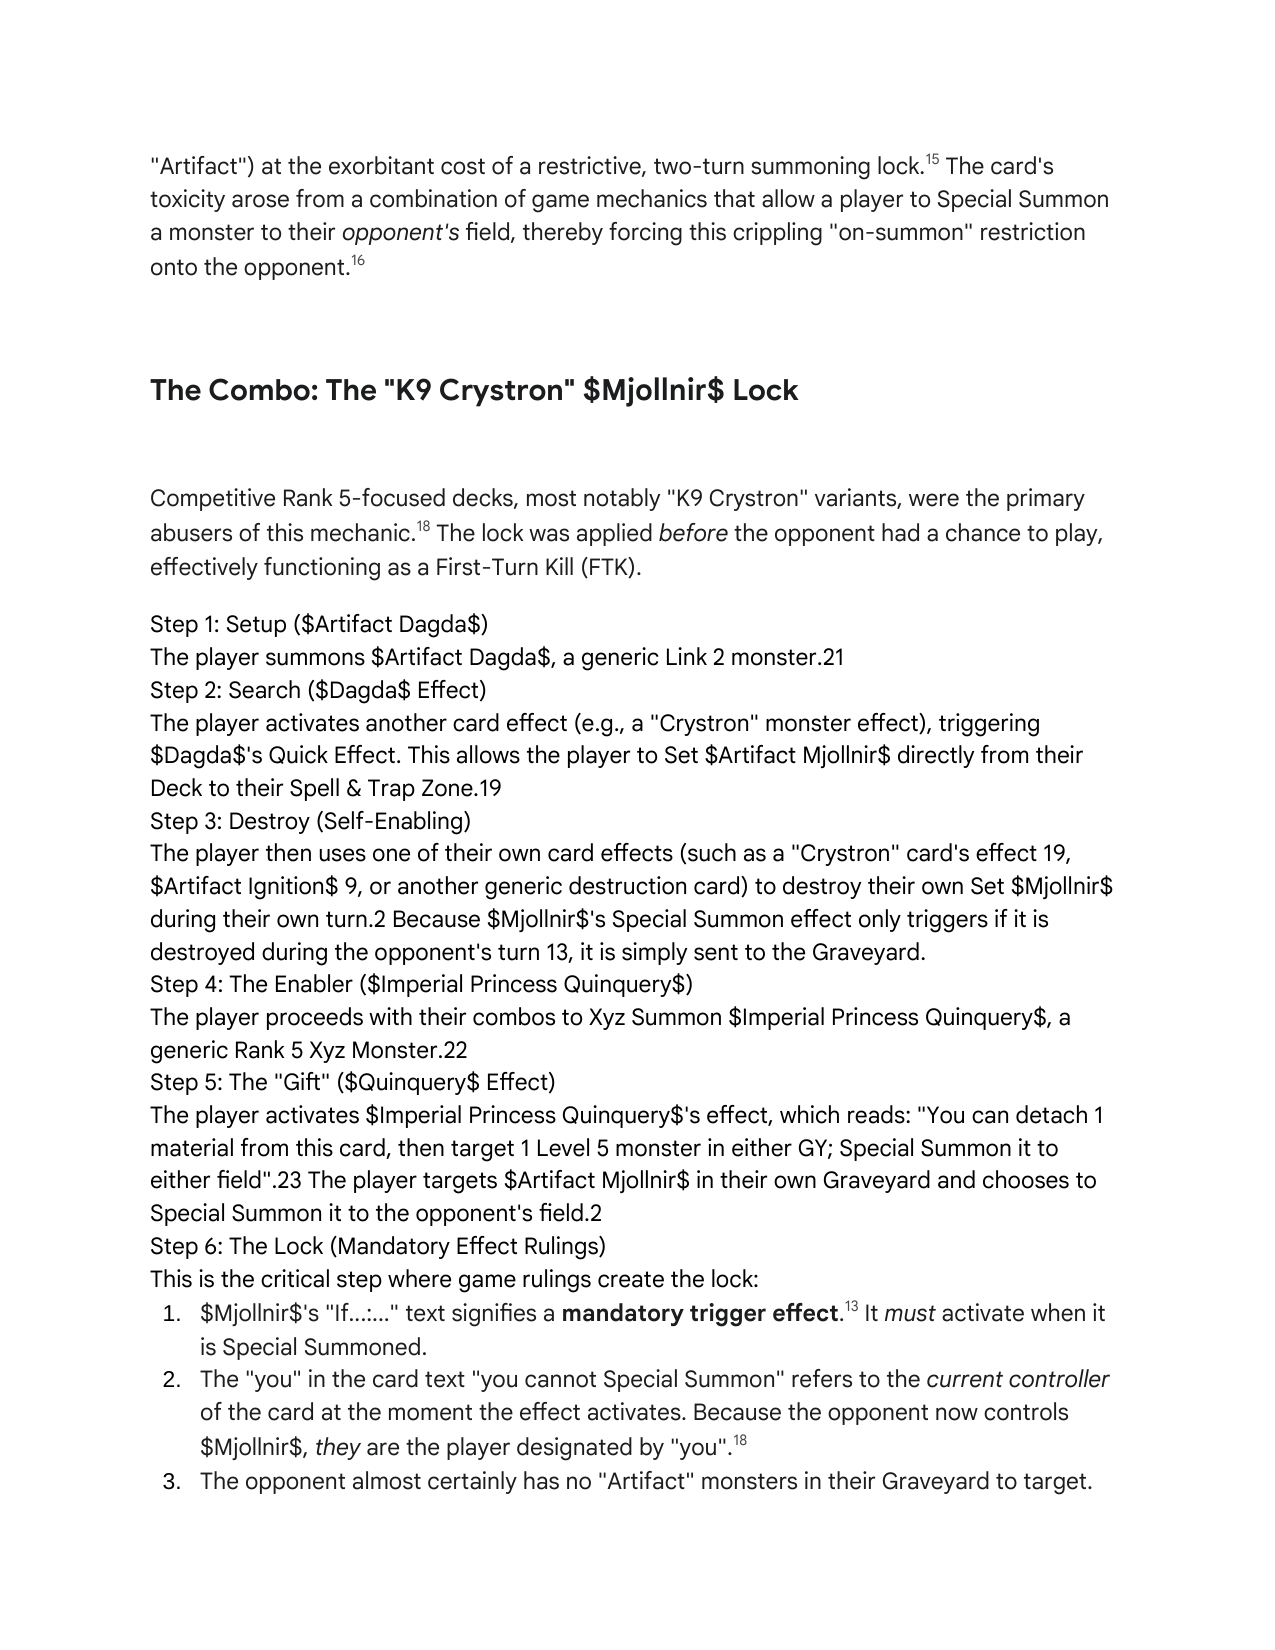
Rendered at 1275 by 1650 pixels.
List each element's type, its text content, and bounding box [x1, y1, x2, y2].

text This is the critical step where game rulings create the lock: [150, 1265, 1125, 1293]
list $Mjollnir$'s "If...:..." text signifies a mandatory trigger effect.13 It must activate when it is Special Summoned. [162, 1297, 1125, 1362]
text The player then uses one of their own card effects (such as a "Crystron" card's effect 19, $Artifact Ignition$ 9, or another generic destruction card) to destroy their own Set $Mjollnir$ during their own turn.2 Because $Mjollnir$'s Special Summon effect only triggers if it is destroyed during the opponent's turn 13, it is simply sent to the Graveyard. [150, 839, 1125, 966]
text Competitive Rank 5-focused decks, most notably "K9 Crystron" variants, were the primary abusers of this mechanic.18 The lock was applied before the opponent had a chance to play, effectively functioning as a First-Turn Kill (FTK). [150, 484, 1125, 582]
text Step 5: The "Gift" ($Quinquery$ Effect) [150, 1068, 1125, 1097]
list The "you" in the card text "you cannot Special Summon" refers to the current controller of the card at the moment the effect activates. Because the opponent now controls $Mjollnir$, they are the player designated by "you".18 [162, 1366, 1125, 1463]
subtitle The Combo: The "K9 Crystron" $Mjollnir$ Lock [150, 373, 1125, 409]
text Step 6: The Lock (Mandatory Effect Rulings) [150, 1232, 1125, 1261]
text Step 4: The Enabler ($Imperial Princess Quinquery$) [150, 970, 1125, 999]
text The player summons $Artifact Dagda$, a generic Link 2 monster.21 [150, 643, 1125, 672]
text Step 1: Setup ($Artifact Dagda$) [150, 611, 1125, 639]
text The player activates $Imperial Princess Quinquery$'s effect, which reads: "You can detach 1 material from this card, then target 1 Level 5 monster in either GY; Special Summon it to either field".23 The player targets $Artifact Mjollnir$ in their own Graveyard and chooses to Special Summon it to the opponent's field.2 [150, 1101, 1125, 1228]
text The player proceeds with their combos to Xyz Summon $Imperial Princess Quinquery$, a generic Rank 5 Xyz Monster.22 [150, 1003, 1125, 1064]
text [150, 150, 1125, 282]
text The player activates another card effect (e.g., a "Crystron" monster effect), triggering $Dagda$'s Quick Effect. This allows the player to Set $Artifact Mjollnir$ directly from their Deck to their Spell & Trap Zone.19 [150, 709, 1125, 803]
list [162, 1467, 1125, 1496]
text Step 2: Search ($Dagda$ Effect) [150, 676, 1125, 705]
text Step 3: Destroy (Self-Enabling) [150, 807, 1125, 836]
